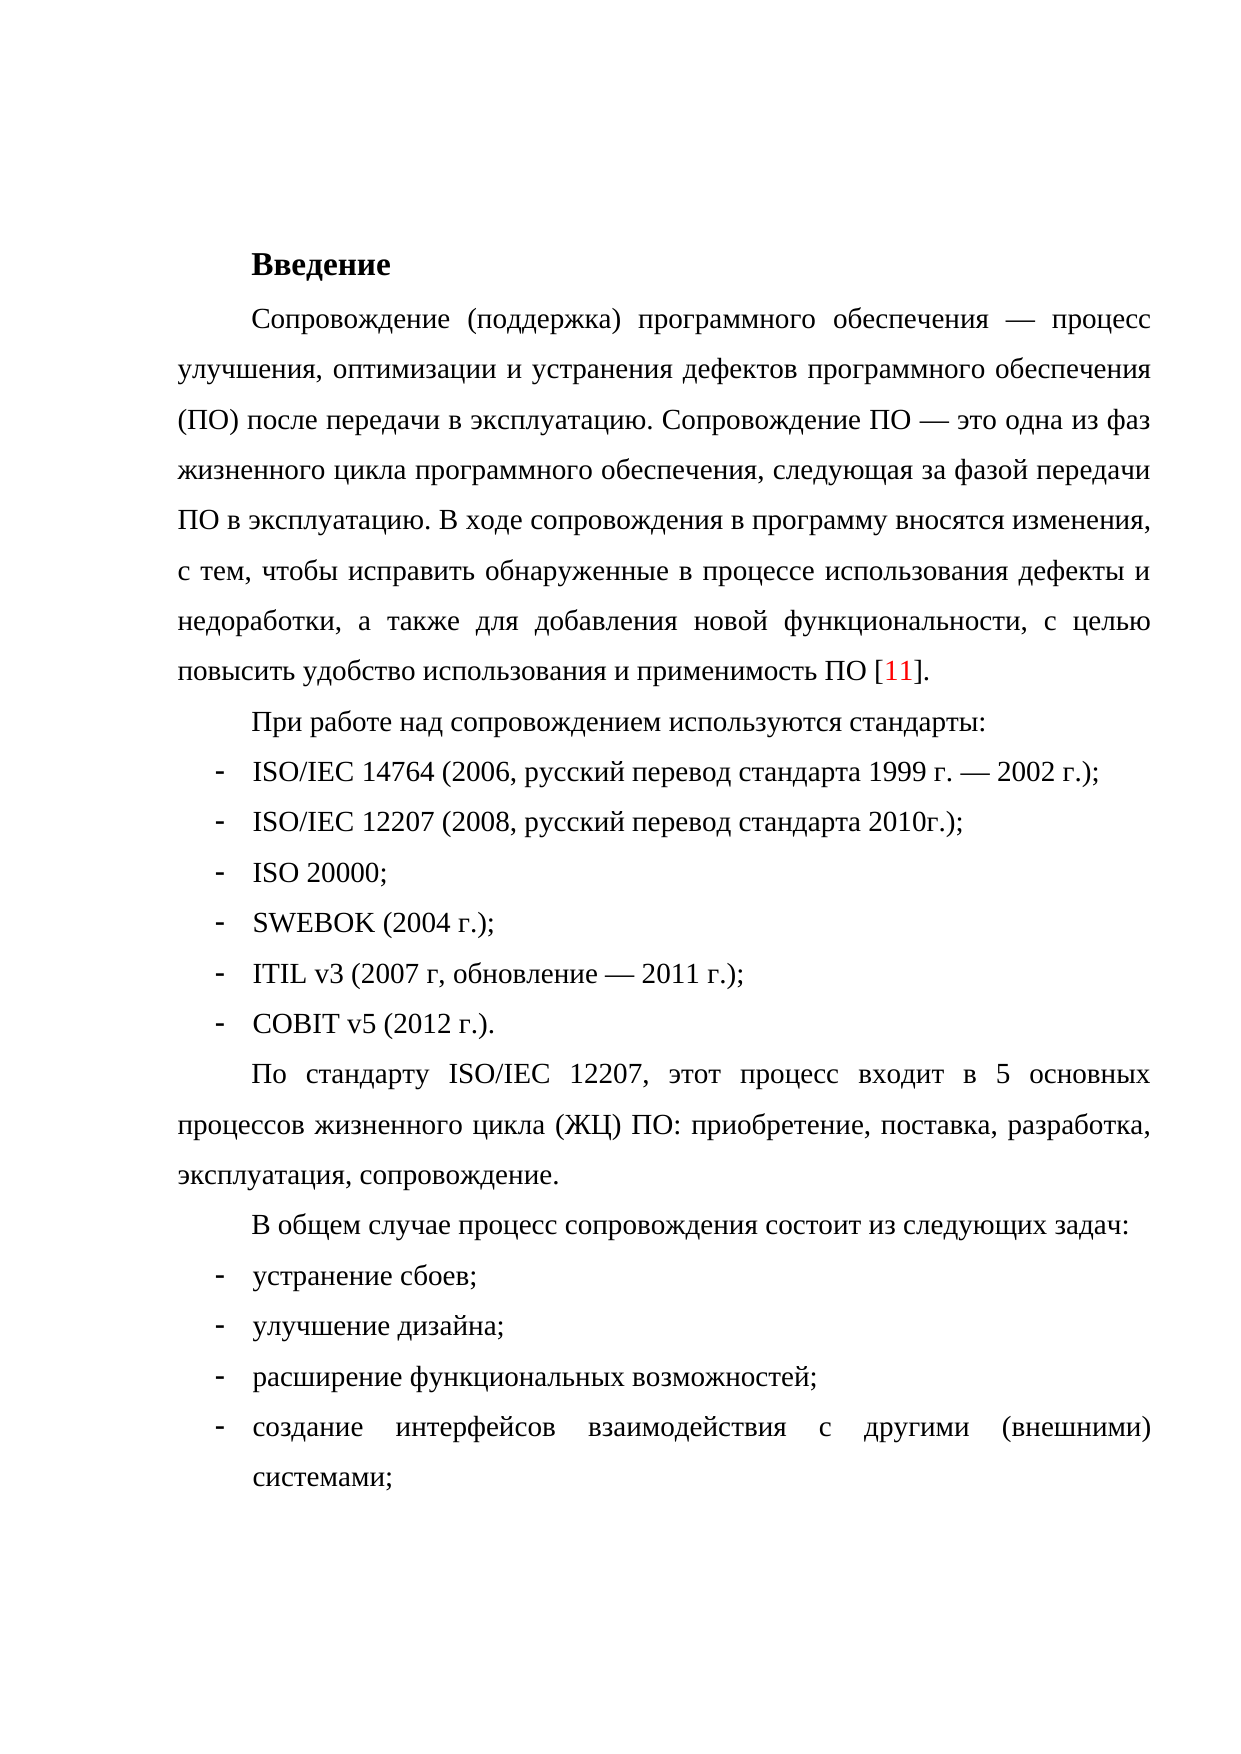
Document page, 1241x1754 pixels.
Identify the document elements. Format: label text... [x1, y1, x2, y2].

list улучшение дизайна; [215, 1308, 1152, 1342]
text В общем случае процесс сопровождения состоит из следующих задач: [177, 1207, 1152, 1241]
list ITIL v3 (2007 г, обновление — 2011 г.); [215, 956, 1152, 989]
list SWEBOK (2004 г.); [215, 905, 1152, 939]
list устранение сбоев; [215, 1258, 1152, 1291]
list ISO/IEC 12207 (2008, русский перевод стандарта 2010г.); [215, 804, 1152, 838]
list COBIT v5 (2012 г.). [215, 1006, 1152, 1040]
list ISO/IEC 14764 (2006, русский перевод стандарта 1999 г. — 2002 г.); [215, 754, 1152, 788]
list создание интерфейсов взаимодействия с другими (внешними) системами; [215, 1409, 1152, 1493]
text При работе над сопровождением используются стандарты: [177, 704, 1152, 737]
subtitle Введение [177, 244, 1152, 282]
text Сопровождение (поддержка) программного обеспечения — процесс улучшения, оптимизации и устранения дефектов программного обеспечения (ПО) после передачи в эксплуатацию. Сопровождение ПО — это одна из фаз жизненного цикла программного обеспечения, следующая за фазой передачи ПО в эксплуатацию. В ходе сопровождения в программу вносятся изменения, с тем, чтобы исправить обнаруженные в процессе использования дефекты и недоработки, а также для добавления новой функциональности, с целью повысить удобство использования и применимость ПО [11]. [177, 301, 1152, 687]
list ISO 20000; [215, 855, 1152, 888]
text По стандарту ISO/IEC 12207, этот процесс входит в 5 основных процессов жизненного цикла (ЖЦ) ПО: приобретение, поставка, разработка, эксплуатация, сопровождение. [177, 1057, 1152, 1191]
list расширение функциональных возможностей; [215, 1359, 1152, 1392]
